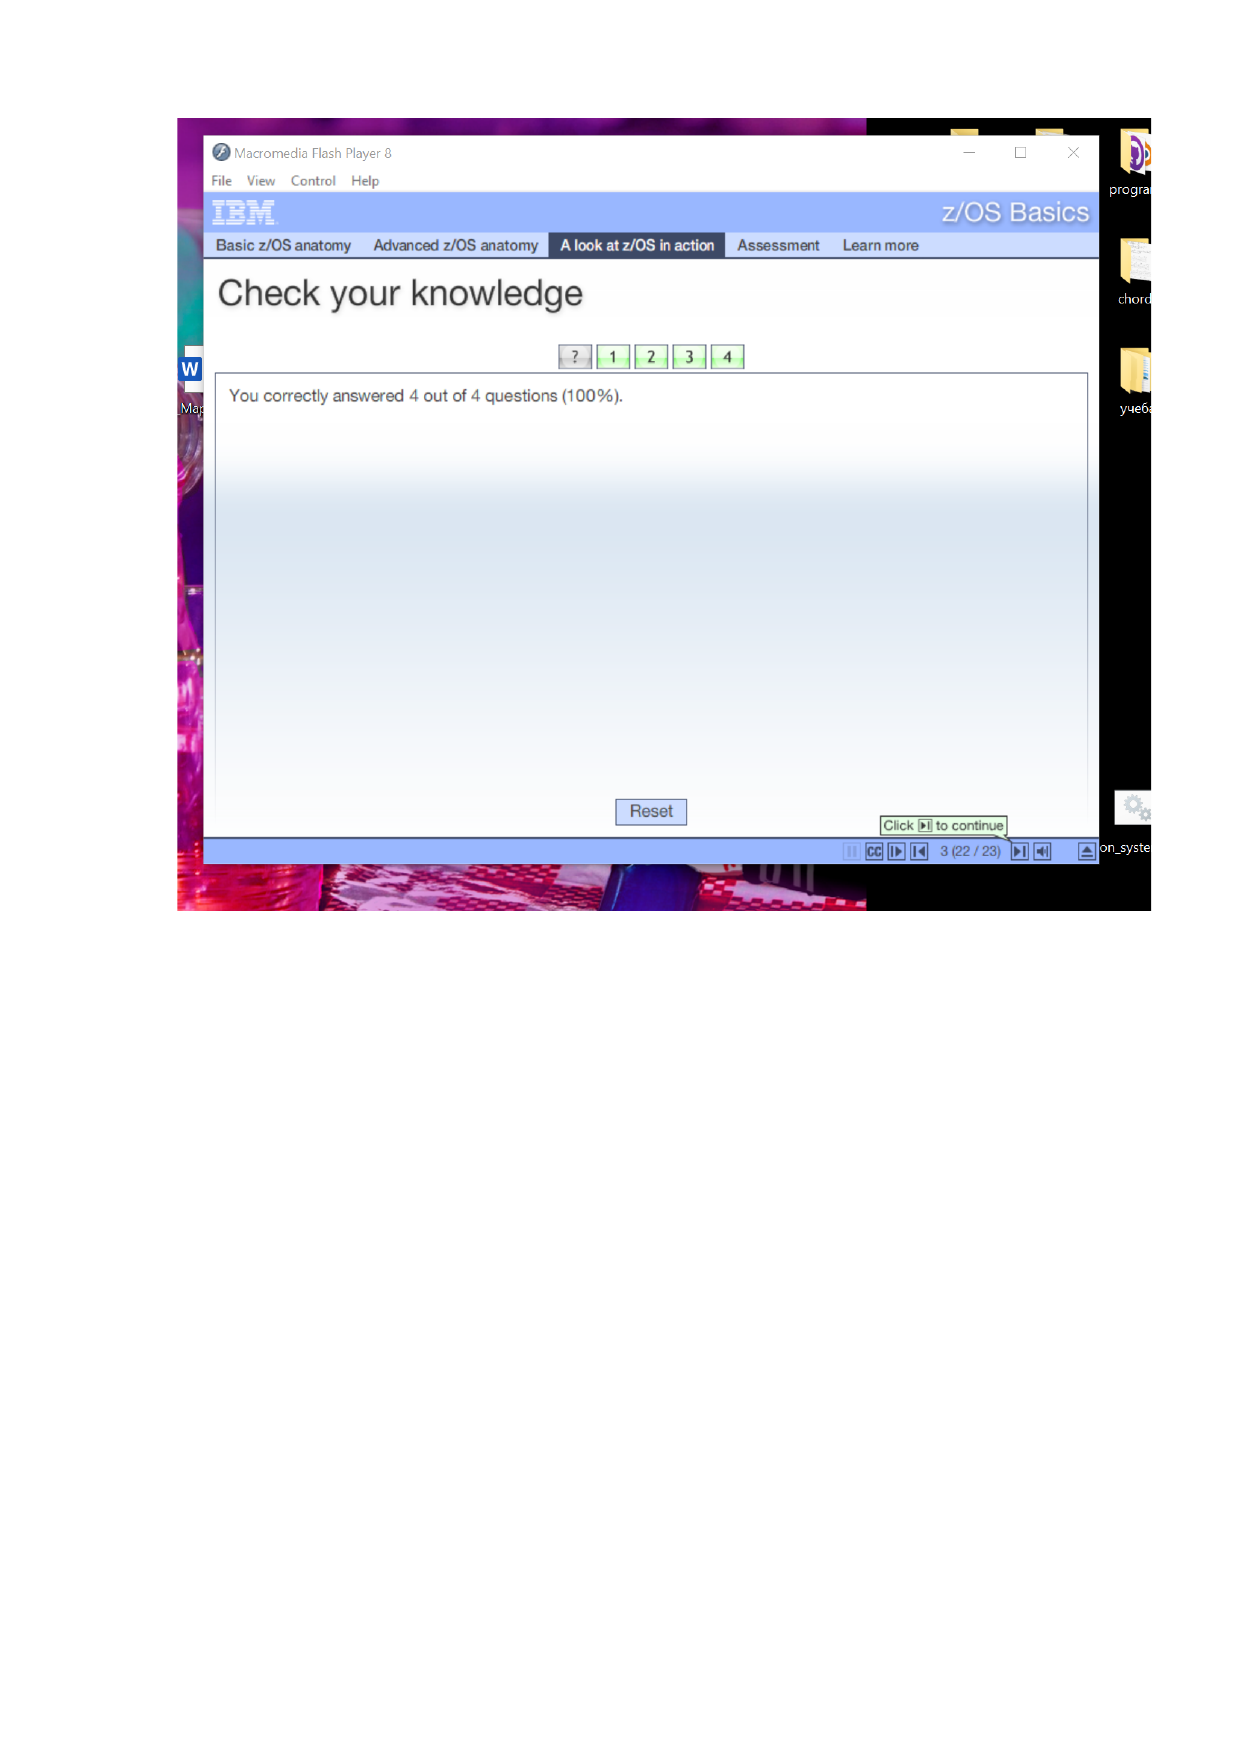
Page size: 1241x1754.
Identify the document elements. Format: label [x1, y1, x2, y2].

picture [177, 118, 1152, 911]
